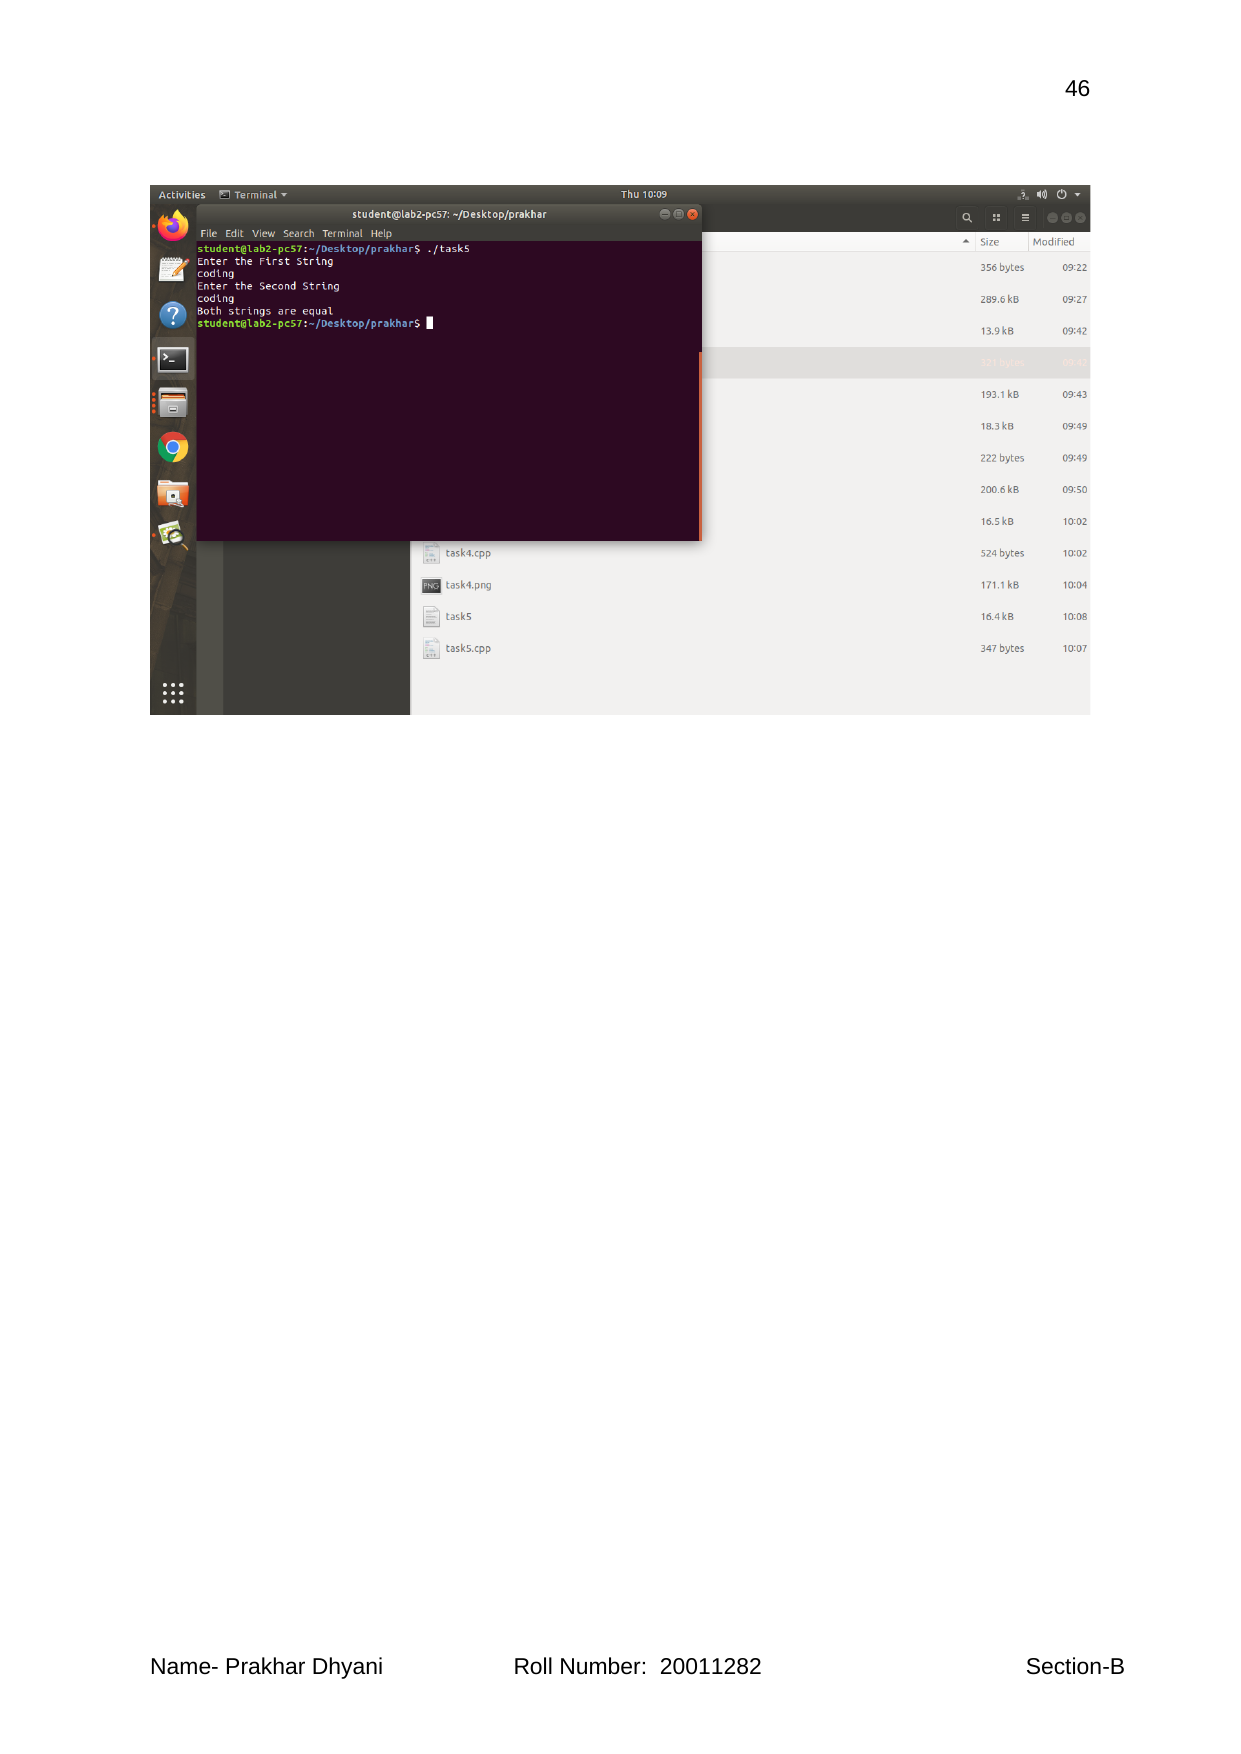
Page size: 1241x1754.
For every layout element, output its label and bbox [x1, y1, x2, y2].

picture [150, 185, 1091, 715]
